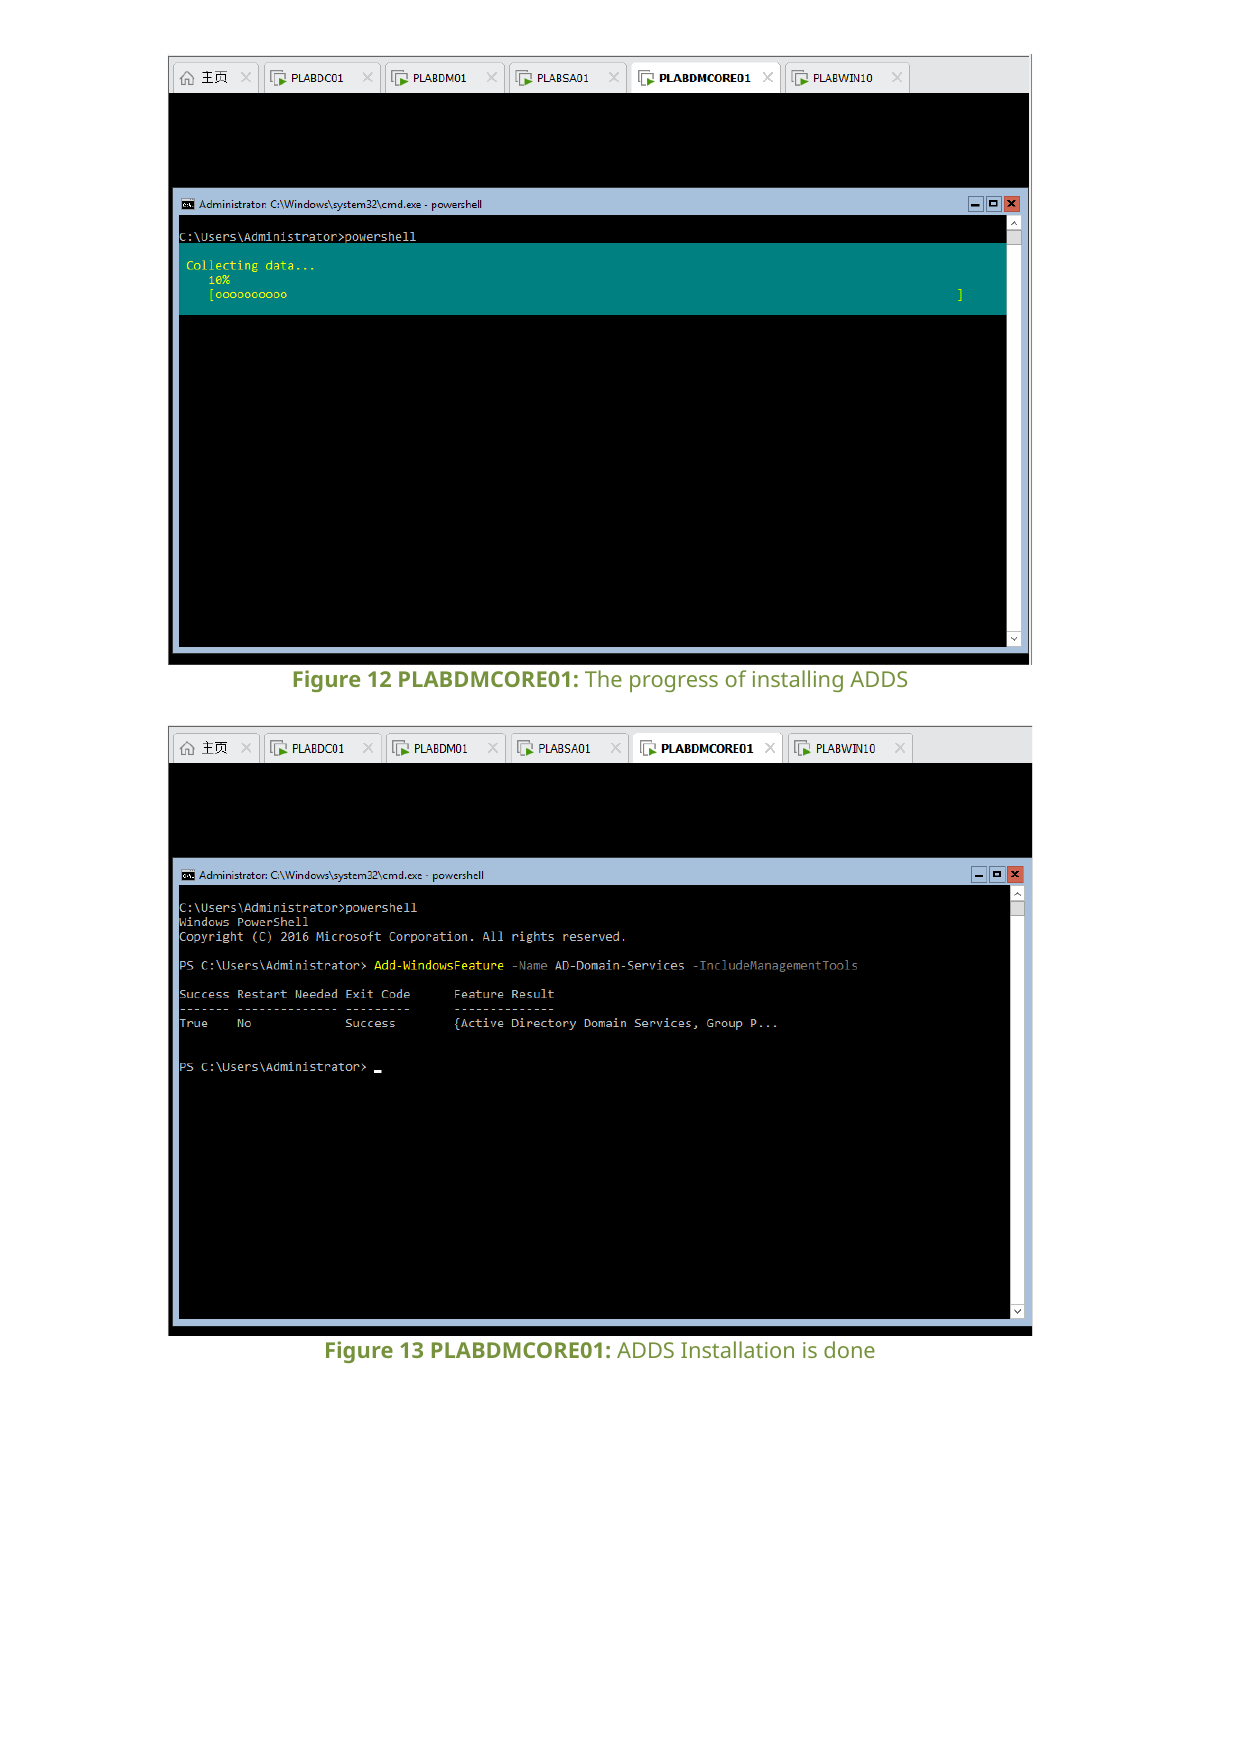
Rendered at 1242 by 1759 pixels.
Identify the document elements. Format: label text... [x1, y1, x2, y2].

picture [167, 725, 1033, 1336]
text Figure 12 PLABDMCORE01: The progress of installing ADDS [46, 664, 1154, 694]
picture [167, 54, 1033, 665]
text Figure 13 PLABDMCORE01: ADDS Installation is done [46, 1335, 1154, 1365]
